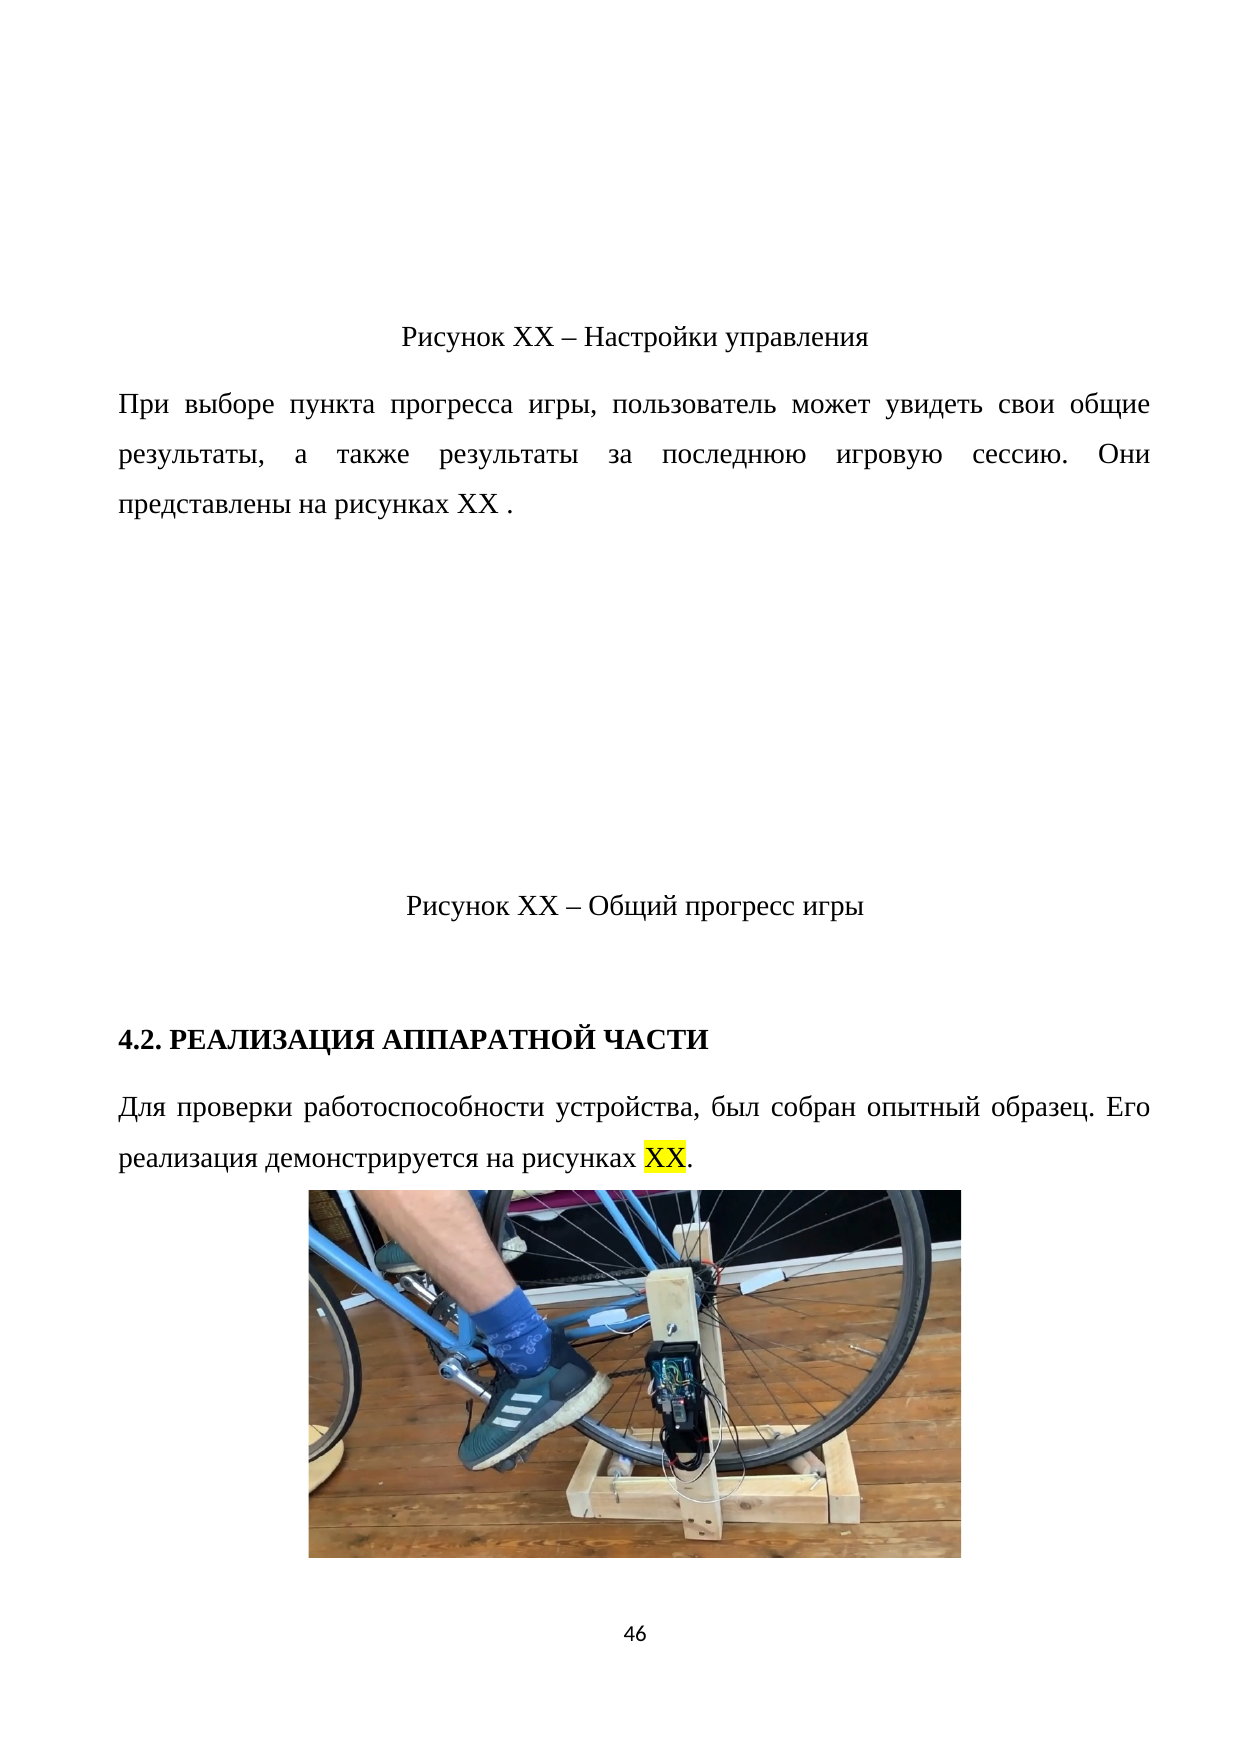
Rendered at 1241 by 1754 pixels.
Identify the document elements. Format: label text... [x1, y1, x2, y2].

text 4.2. РЕАЛИЗАЦИЯ АППАРАТНОЙ ЧАСТИ [118, 1022, 1152, 1056]
text Рисунок XX – Настройки управления [118, 319, 1152, 353]
text При выборе пункта прогресса игры, пользователь может увидеть свои общие результаты, а также результаты за последнюю игровую сессию. Они представлены на рисунках XX . [118, 386, 1152, 520]
text Для проверки работоспособности устройства, был собран опытный образец. Его реализация демонстрируется на рисунках XX. [118, 1089, 1152, 1173]
text Рисунок XX – Общий прогресс игры [118, 888, 1152, 922]
picture [308, 1190, 962, 1558]
